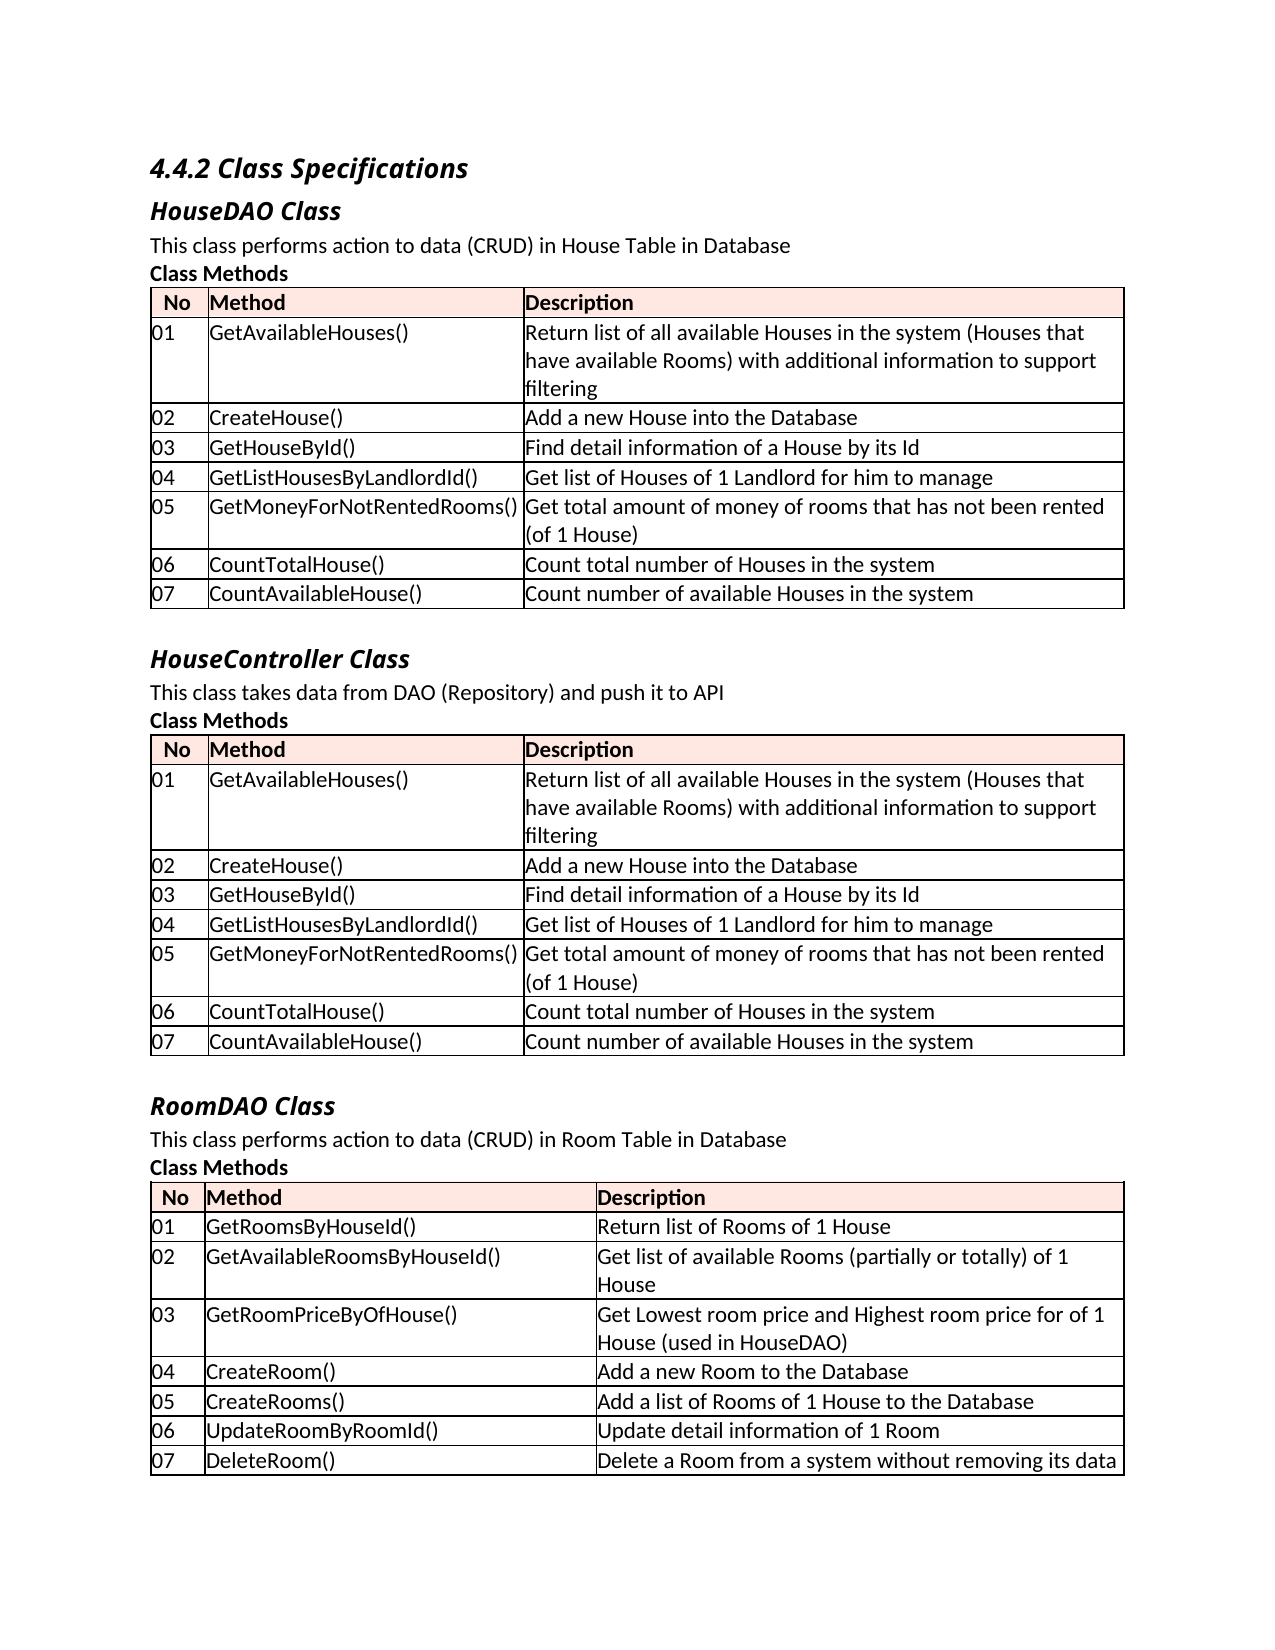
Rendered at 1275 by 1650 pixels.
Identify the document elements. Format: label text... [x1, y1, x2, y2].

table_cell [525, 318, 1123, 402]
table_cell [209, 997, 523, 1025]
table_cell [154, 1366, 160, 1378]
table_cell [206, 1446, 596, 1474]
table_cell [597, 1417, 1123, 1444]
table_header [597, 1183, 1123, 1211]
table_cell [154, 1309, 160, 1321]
text This class takes data from DAO (Repository) and push it to API [150, 678, 1125, 706]
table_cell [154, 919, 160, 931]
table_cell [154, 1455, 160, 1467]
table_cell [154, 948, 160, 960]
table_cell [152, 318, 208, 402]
subtitle HouseDAO Class [150, 194, 1125, 228]
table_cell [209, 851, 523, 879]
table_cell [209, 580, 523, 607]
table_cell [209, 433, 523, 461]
text Class Methods [150, 259, 1125, 287]
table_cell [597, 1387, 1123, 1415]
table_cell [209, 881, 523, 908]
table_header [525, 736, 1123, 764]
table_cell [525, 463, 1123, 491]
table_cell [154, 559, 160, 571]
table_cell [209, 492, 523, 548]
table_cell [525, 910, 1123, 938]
subtitle RoomDAO Class [150, 1088, 1125, 1123]
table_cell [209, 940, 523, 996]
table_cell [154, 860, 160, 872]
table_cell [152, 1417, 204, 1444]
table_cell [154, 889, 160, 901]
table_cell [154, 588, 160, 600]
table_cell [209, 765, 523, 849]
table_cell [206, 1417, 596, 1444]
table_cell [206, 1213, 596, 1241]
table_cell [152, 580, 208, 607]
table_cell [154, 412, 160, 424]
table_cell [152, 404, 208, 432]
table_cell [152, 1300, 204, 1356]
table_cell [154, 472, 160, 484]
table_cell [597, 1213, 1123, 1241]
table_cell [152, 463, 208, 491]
text This class performs action to data (CRUD) in House Table in Database [150, 231, 1125, 259]
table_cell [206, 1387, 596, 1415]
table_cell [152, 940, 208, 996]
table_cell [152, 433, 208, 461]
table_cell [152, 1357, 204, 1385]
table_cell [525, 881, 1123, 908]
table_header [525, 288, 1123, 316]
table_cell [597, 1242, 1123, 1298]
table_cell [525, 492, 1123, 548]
text This class performs action to data (CRUD) in Room Table in Database [150, 1125, 1125, 1153]
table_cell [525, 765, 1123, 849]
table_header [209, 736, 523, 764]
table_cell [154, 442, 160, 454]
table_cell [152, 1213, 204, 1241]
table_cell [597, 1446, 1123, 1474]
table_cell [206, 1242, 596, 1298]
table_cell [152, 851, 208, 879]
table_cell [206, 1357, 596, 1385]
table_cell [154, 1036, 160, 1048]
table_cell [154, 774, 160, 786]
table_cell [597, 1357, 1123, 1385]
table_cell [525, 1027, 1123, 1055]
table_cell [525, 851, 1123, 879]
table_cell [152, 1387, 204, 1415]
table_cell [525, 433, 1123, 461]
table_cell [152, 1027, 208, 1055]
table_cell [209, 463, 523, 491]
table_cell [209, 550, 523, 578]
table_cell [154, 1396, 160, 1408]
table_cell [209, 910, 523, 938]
subtitle 4.4.2 Class Specifications [150, 150, 1125, 187]
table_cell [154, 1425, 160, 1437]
text Class Methods [150, 1153, 1125, 1181]
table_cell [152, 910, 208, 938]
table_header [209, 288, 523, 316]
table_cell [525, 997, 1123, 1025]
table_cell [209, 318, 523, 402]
text Class Methods [150, 706, 1125, 734]
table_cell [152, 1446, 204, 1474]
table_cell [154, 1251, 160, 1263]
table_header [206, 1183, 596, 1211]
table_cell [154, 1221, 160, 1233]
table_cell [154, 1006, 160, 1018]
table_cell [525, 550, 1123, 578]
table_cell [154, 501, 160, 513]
subtitle HouseController Class [150, 641, 1125, 675]
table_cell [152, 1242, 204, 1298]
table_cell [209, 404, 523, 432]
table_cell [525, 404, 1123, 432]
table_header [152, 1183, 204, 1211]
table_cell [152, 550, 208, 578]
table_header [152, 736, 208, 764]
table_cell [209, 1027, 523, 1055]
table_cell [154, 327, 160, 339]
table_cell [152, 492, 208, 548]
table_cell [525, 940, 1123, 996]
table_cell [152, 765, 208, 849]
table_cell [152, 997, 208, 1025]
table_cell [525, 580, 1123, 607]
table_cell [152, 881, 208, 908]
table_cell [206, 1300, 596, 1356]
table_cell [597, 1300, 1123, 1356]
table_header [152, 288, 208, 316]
